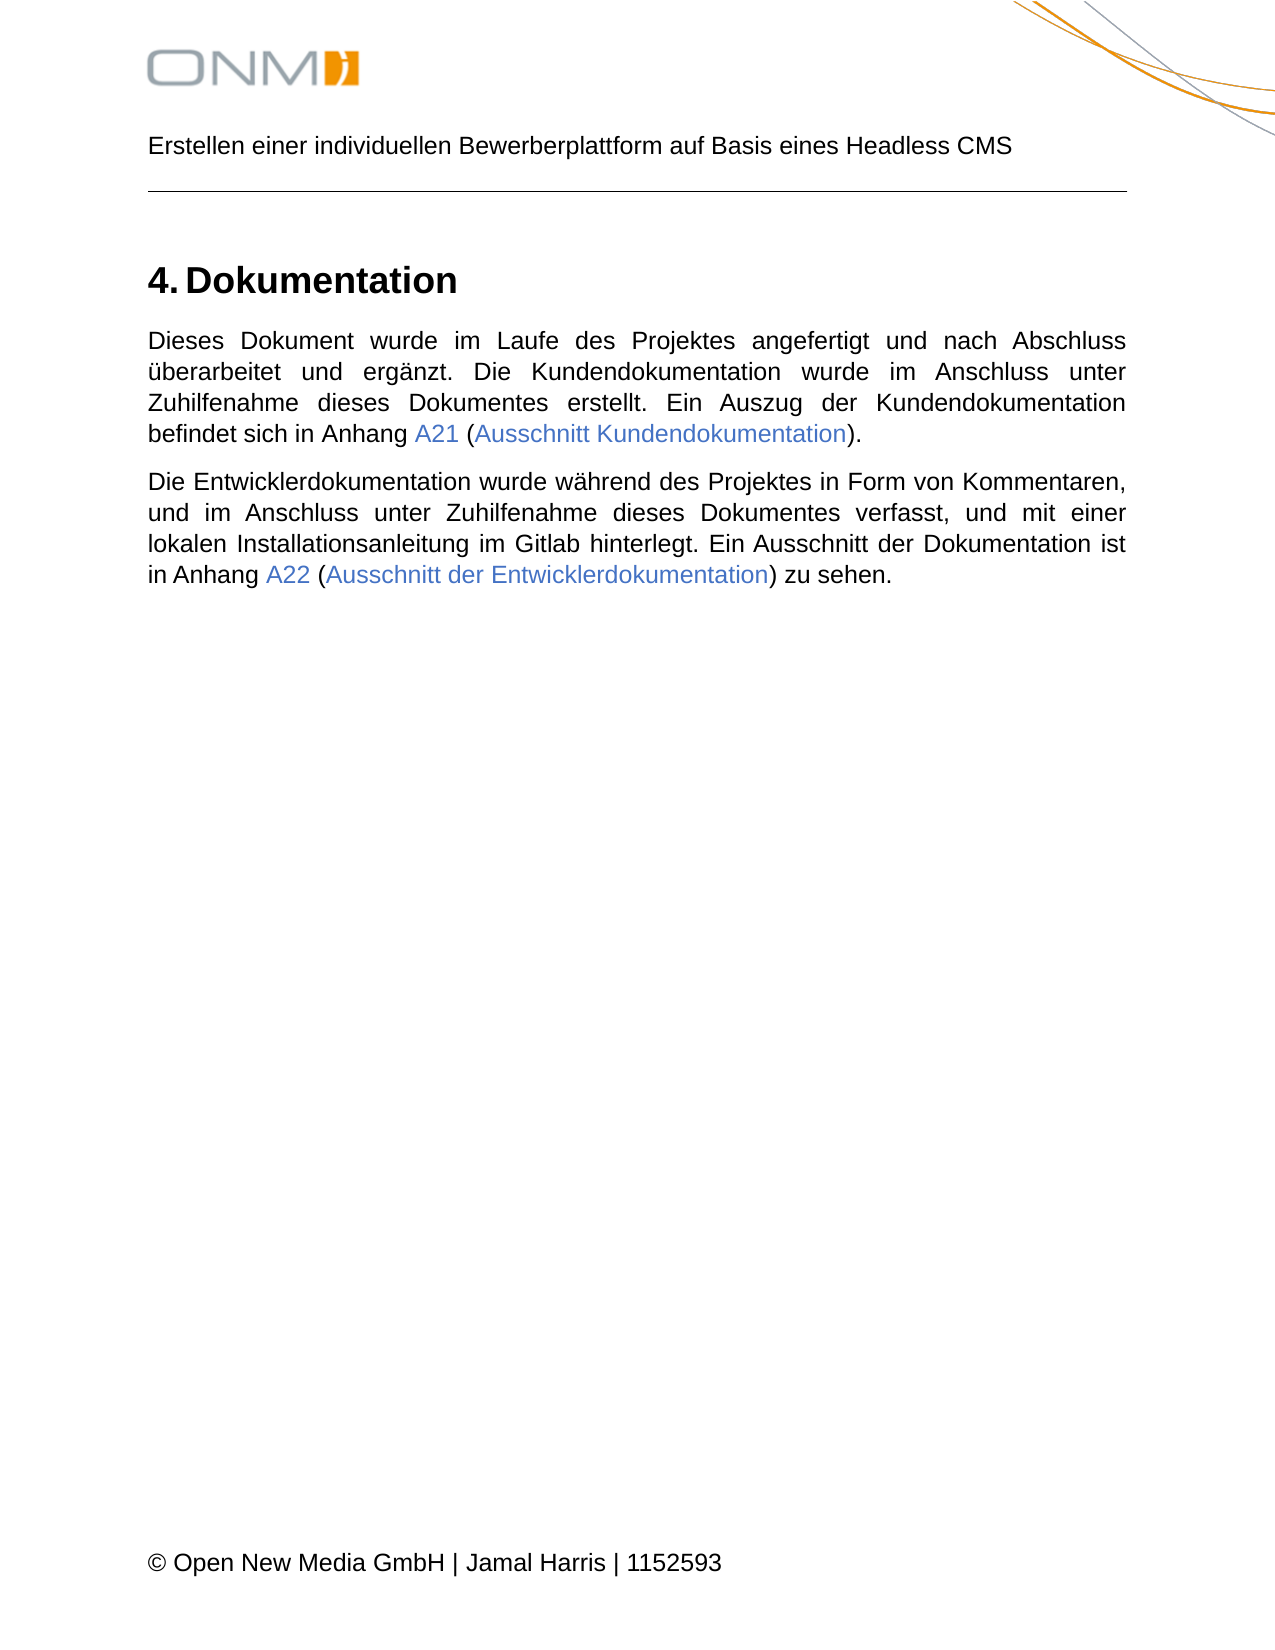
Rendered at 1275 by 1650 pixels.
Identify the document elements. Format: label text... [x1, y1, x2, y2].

subtitle Dokumentation [148, 258, 1127, 301]
picture [1000, 1, 1275, 147]
picture [116, 0, 413, 104]
